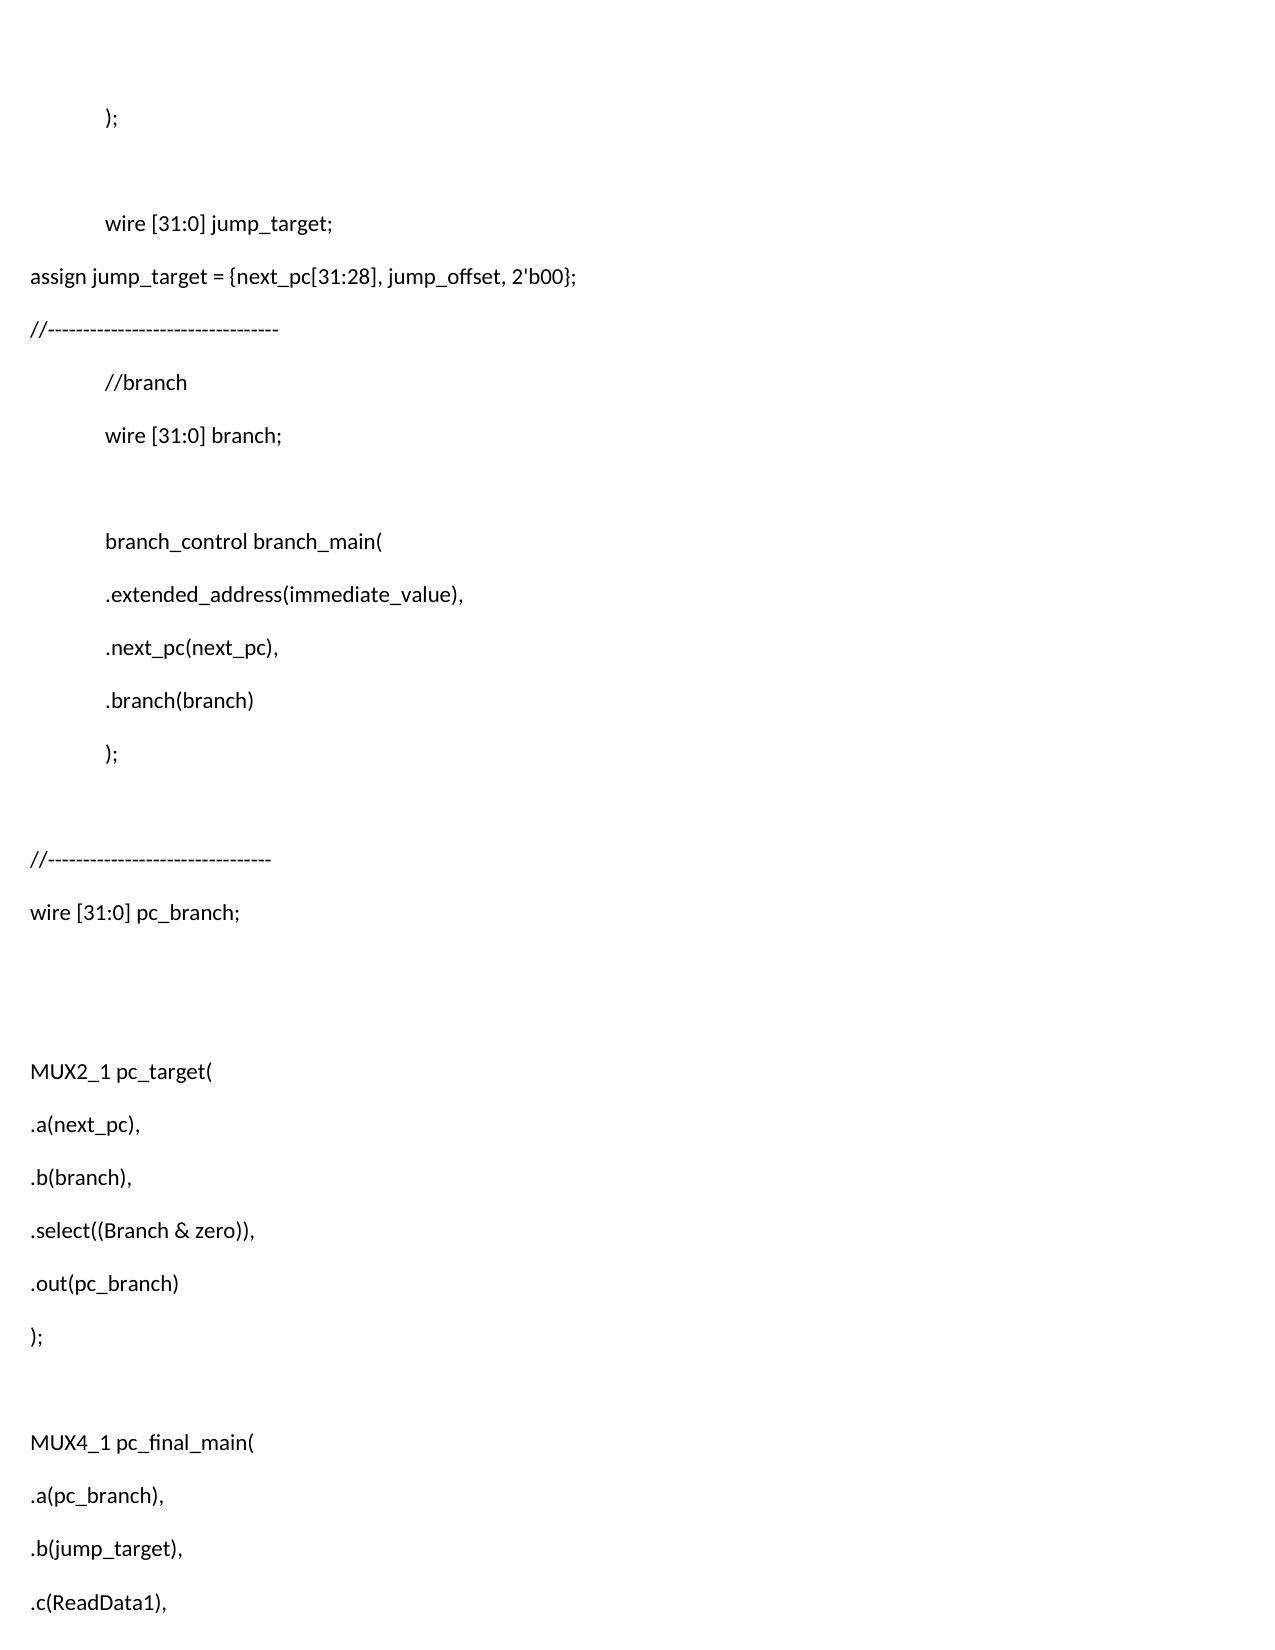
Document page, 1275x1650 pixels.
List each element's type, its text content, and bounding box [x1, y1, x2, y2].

text .a(next_pc), [30, 1110, 1245, 1138]
text //branch [30, 368, 1245, 396]
text .out(pc_branch) [30, 1269, 1245, 1297]
text .a(pc_branch), [30, 1482, 1245, 1509]
text MUX4_1 pc_final_main( [30, 1428, 1245, 1457]
text ); [30, 103, 1245, 131]
text .b(branch), [30, 1163, 1245, 1191]
text wire [31:0] jump_target; [30, 209, 1245, 237]
text .b(jump_target), [30, 1534, 1245, 1563]
text branch_control branch_main( [30, 527, 1245, 555]
text MUX2_1 pc_target( [30, 1057, 1245, 1085]
text //-------------------------------- [30, 845, 1245, 873]
text assign jump_target = {next_pc[31:28], jump_offset, 2'b00}; [30, 262, 1245, 290]
text .select((Branch & zero)), [30, 1216, 1245, 1244]
text wire [31:0] pc_branch; [30, 898, 1245, 926]
text ); [30, 1322, 1245, 1351]
text .extended_address(immediate_value), [30, 580, 1245, 608]
text .next_pc(next_pc), [30, 633, 1245, 661]
text .c(ReadData1), [30, 1588, 1245, 1616]
text ); [30, 739, 1245, 767]
text wire [31:0] branch; [30, 421, 1245, 449]
text .branch(branch) [30, 686, 1245, 714]
text //--------------------------------- [30, 315, 1245, 343]
